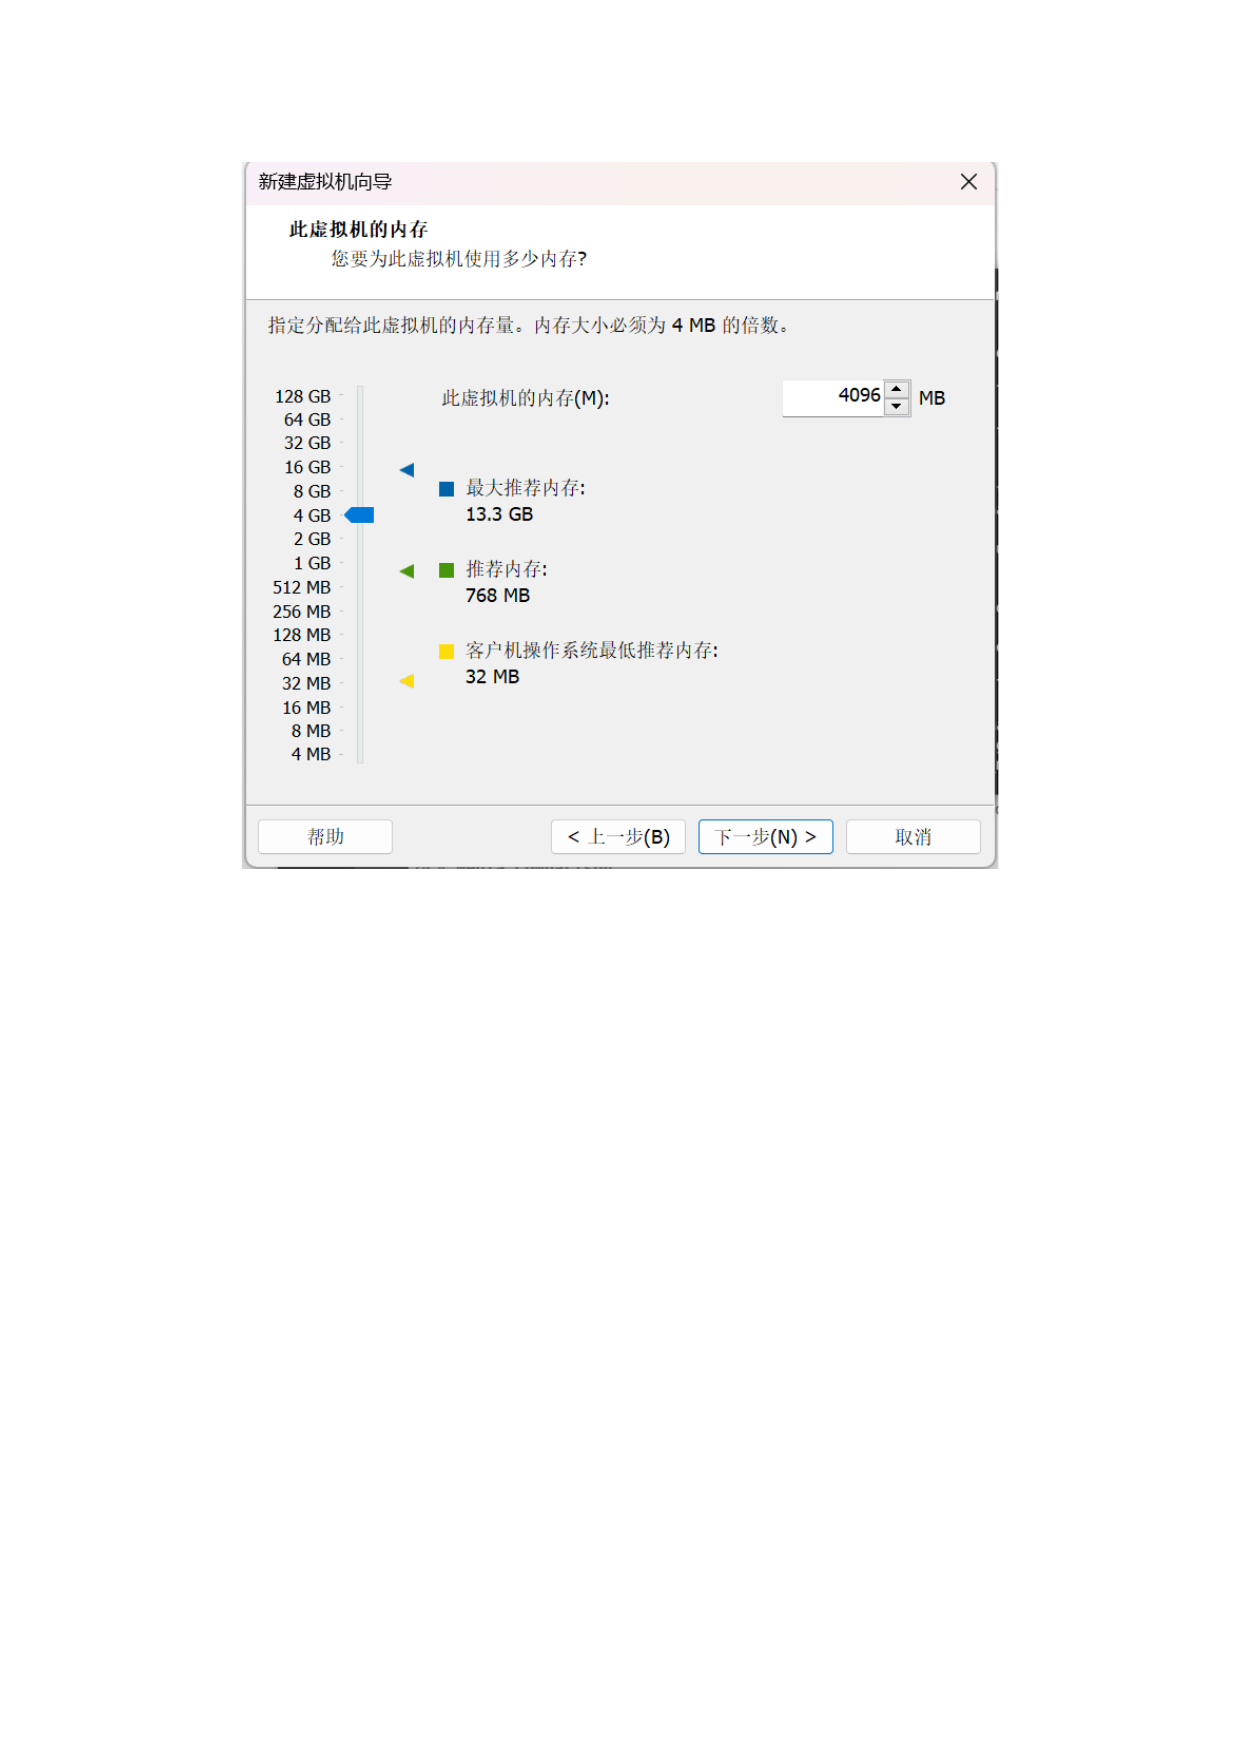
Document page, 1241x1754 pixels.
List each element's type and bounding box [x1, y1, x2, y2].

picture [241, 162, 999, 869]
